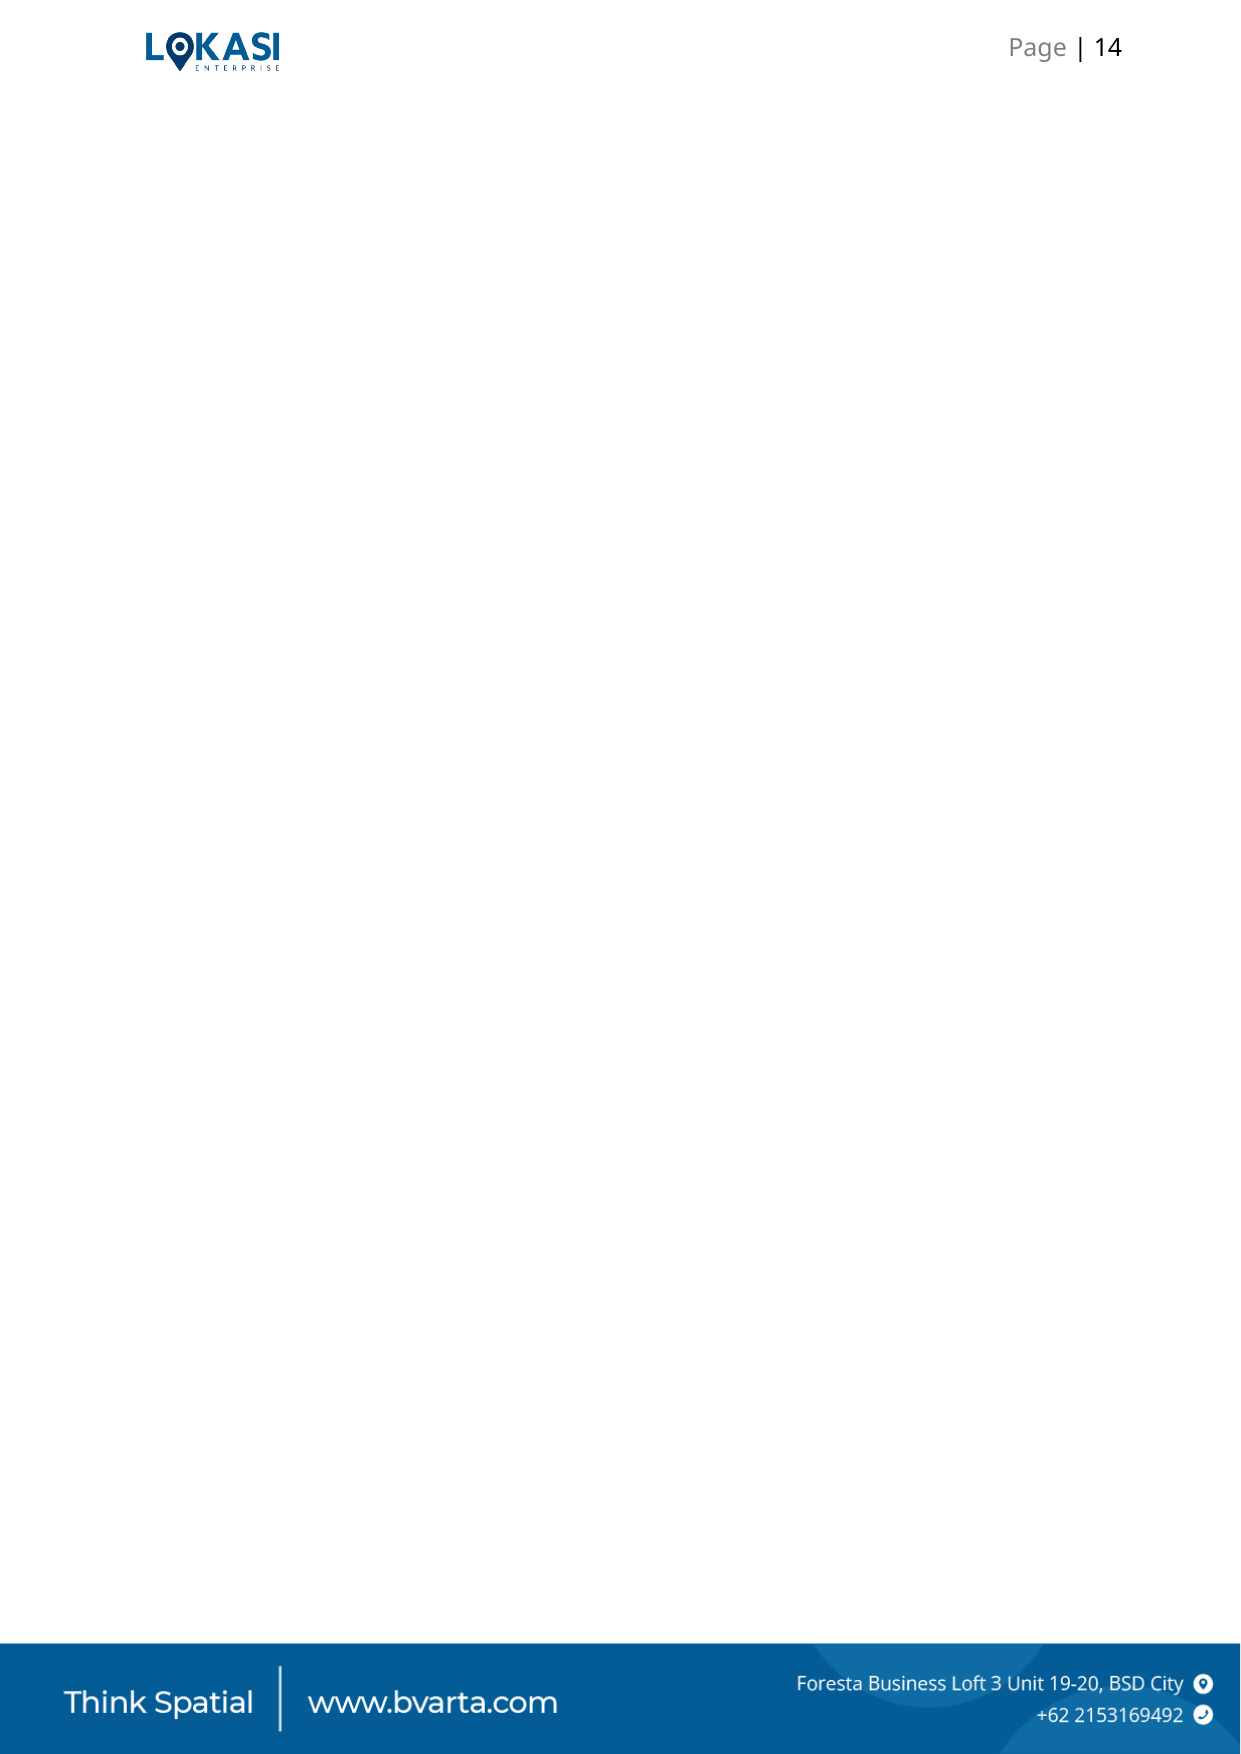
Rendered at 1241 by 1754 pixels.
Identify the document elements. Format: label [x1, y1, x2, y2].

picture [0, 1643, 1241, 1754]
picture [140, 31, 286, 73]
